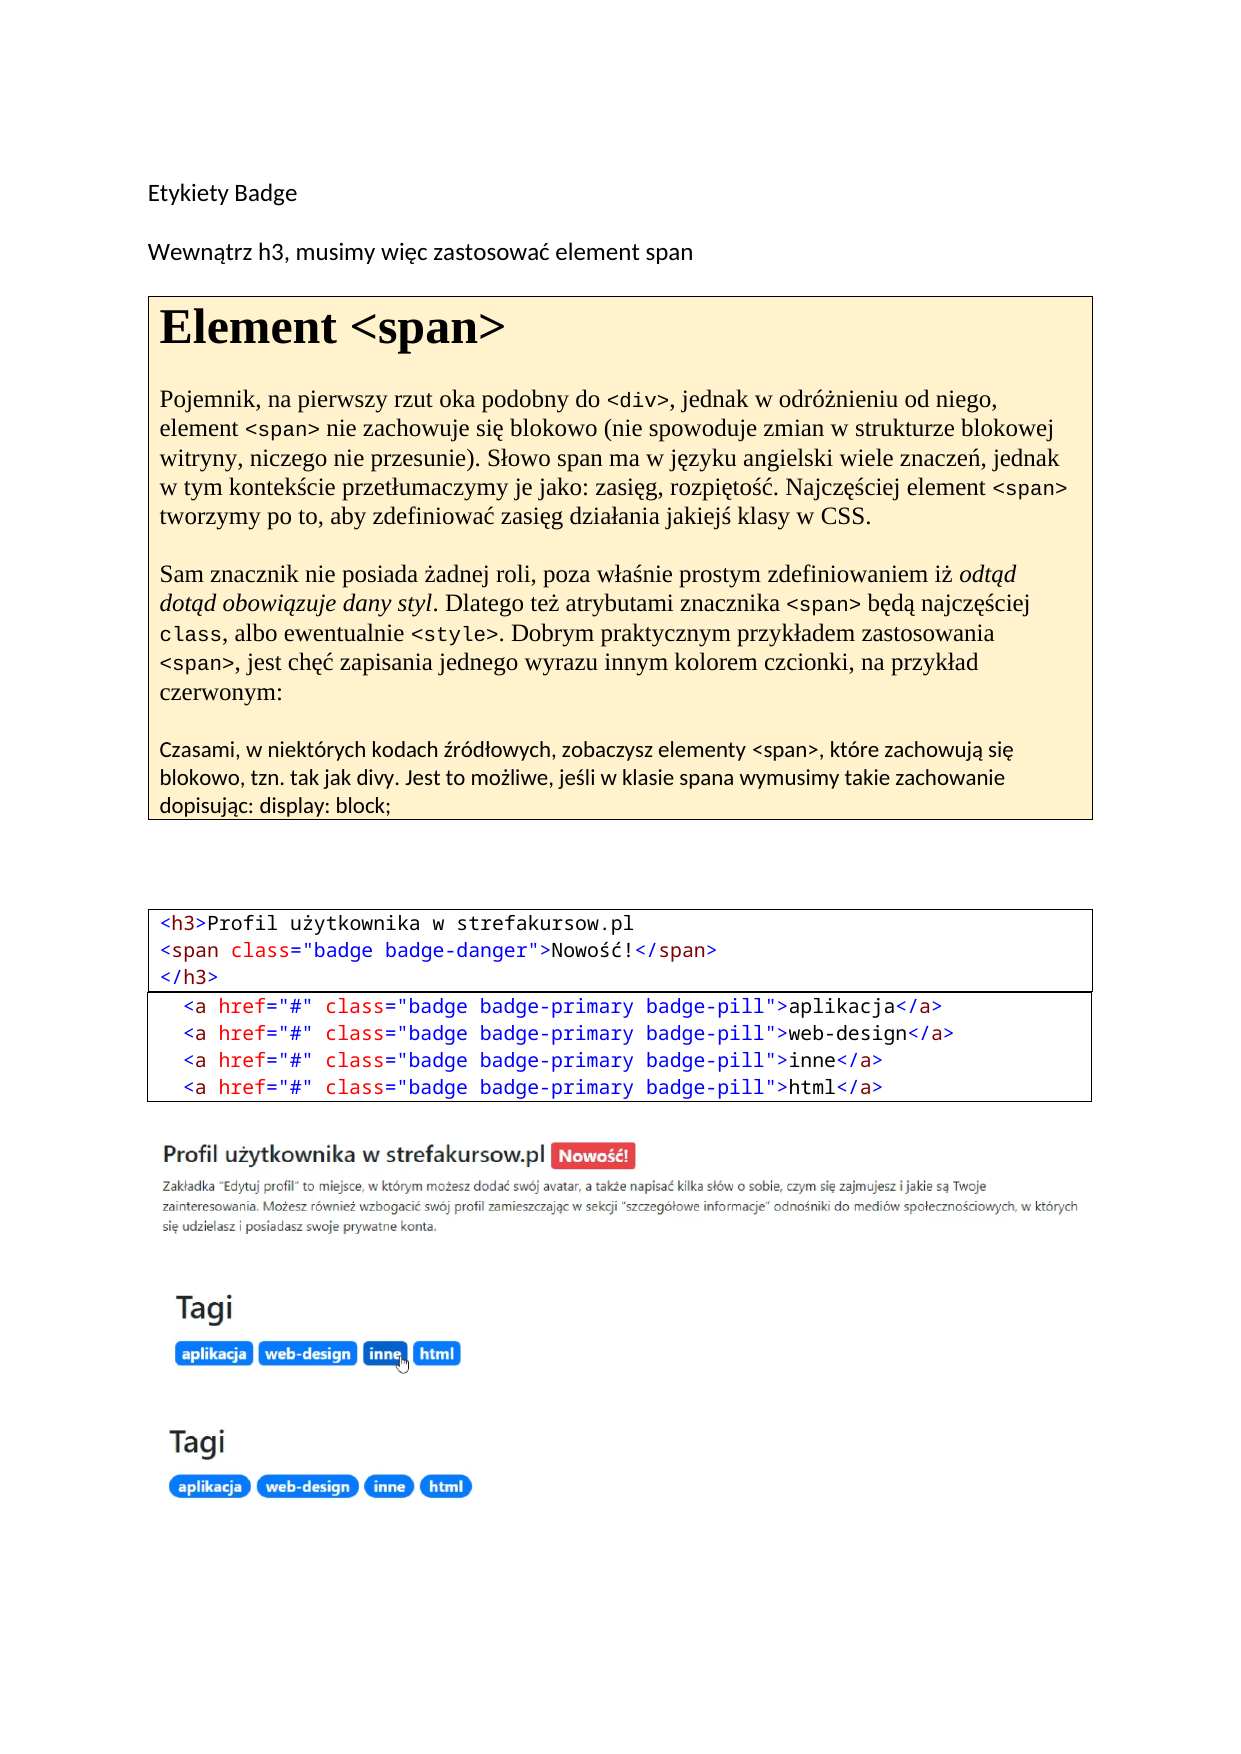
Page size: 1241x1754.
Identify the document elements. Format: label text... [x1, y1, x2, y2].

picture [147, 1275, 514, 1385]
text Etykiety Badge [148, 177, 1093, 207]
text Wewnątrz h3, musimy więc zastosować element span [148, 236, 1093, 267]
table_header <h3>Profil użytkownika w strefakursow.pl <span class="badge badge-danger">Nowość!</span> </h3> [149, 910, 1092, 991]
picture [147, 1413, 509, 1525]
table_header Element <span> Pojemnik, na pierwszy rzut oka podobny do <div>, jednak w odróżnieniu od niego, element <span> nie zachowuje się blokowo (nie spowoduje zmian w strukturze blokowej witryny, niczego nie przesunie). Słowo span ma w języku angielski wiele znaczeń, jednak w tym kontekście przetłumaczymy je jako: zasięg, rozpiętość. Najczęściej element <span> tworzymy po to, aby zdefiniować zasięg działania jakiejś klasy w CSS. Sam znacznik nie posiada żadnej roli, poza właśnie prostym zdefiniowaniem iż odtąd dotąd obowiązuje dany styl. Dlatego też atrybutami znacznika <span> będą najczęściej class, albo ewentualnie <style>. Dobrym praktycznym przykładem zastosowania <span>, jest chęć zapisania jednego wyrazu innym kolorem czcionki, na przykład czerwonym: Czasami, w niektórych kodach źródłowych, zobaczysz elementy <span>, które zachowują się blokowo, tzn. tak jak divy. Jest to możliwe, jeśli w klasie spana wymusimy takie zachowanie dopisując: display: block; [149, 297, 1092, 819]
table_header <a href="#" class="badge badge-primary badge-pill">aplikacja</a> <a href="#" class="badge badge-primary badge-pill">web-design</a> <a href="#" class="badge badge-primary badge-pill">inne</a> <a href="#" class="badge badge-primary badge-pill">html</a> [148, 993, 1091, 1101]
picture [147, 1130, 1093, 1247]
